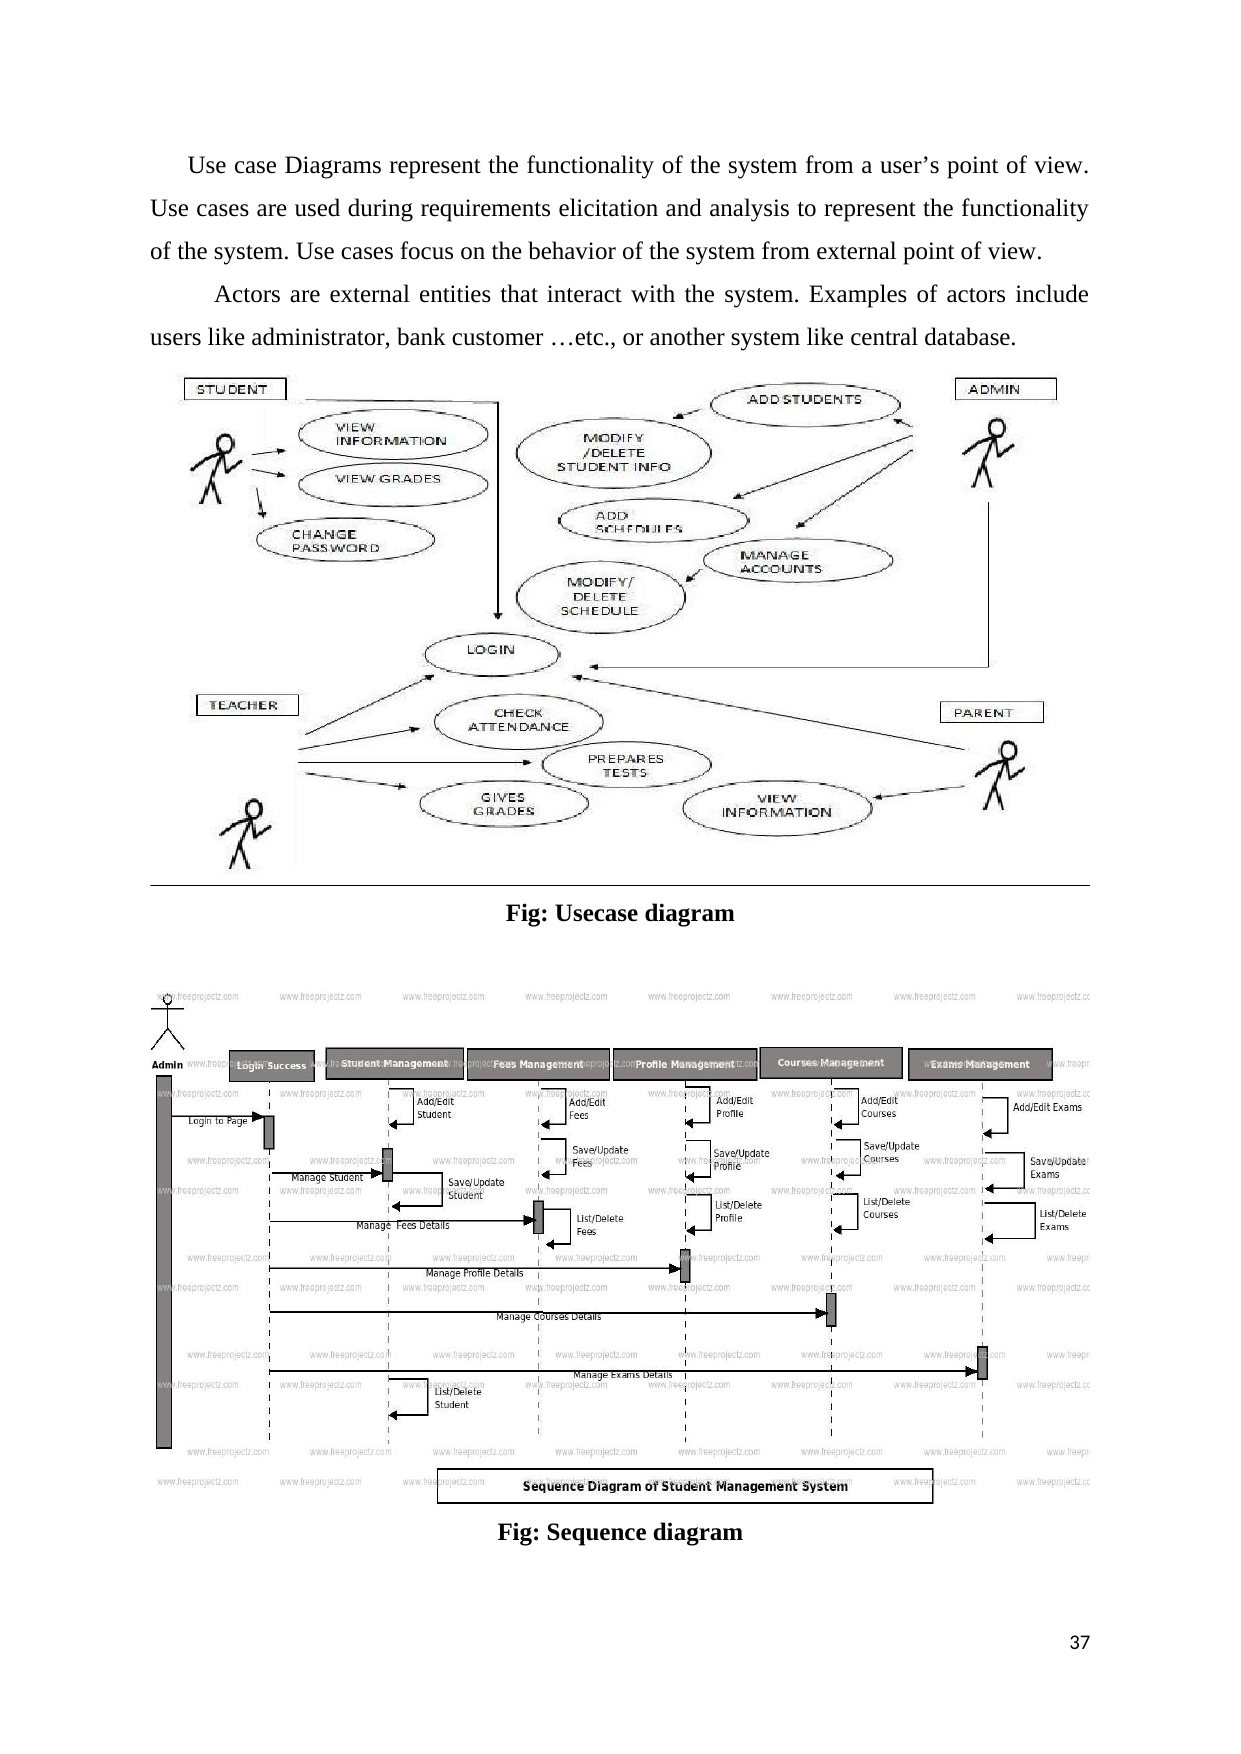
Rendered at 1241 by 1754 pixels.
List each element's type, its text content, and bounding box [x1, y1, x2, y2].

text Actors are external entities that interact with the system. Examples of actors include users like administrator, bank customer …etc., or another system like central database. [150, 279, 1090, 351]
picture [150, 365, 1090, 886]
text Use case Diagrams represent the functionality of the system from a user’s point of view. Use cases are used during requirements elicitation and analysis to represent the functionality of the system. Use cases focus on the behavior of the system from external point of view. [150, 150, 1090, 265]
text Fig: Usecase diagram [150, 898, 1090, 927]
picture [150, 984, 1090, 1505]
text Fig: Sequence diagram [150, 1517, 1090, 1546]
